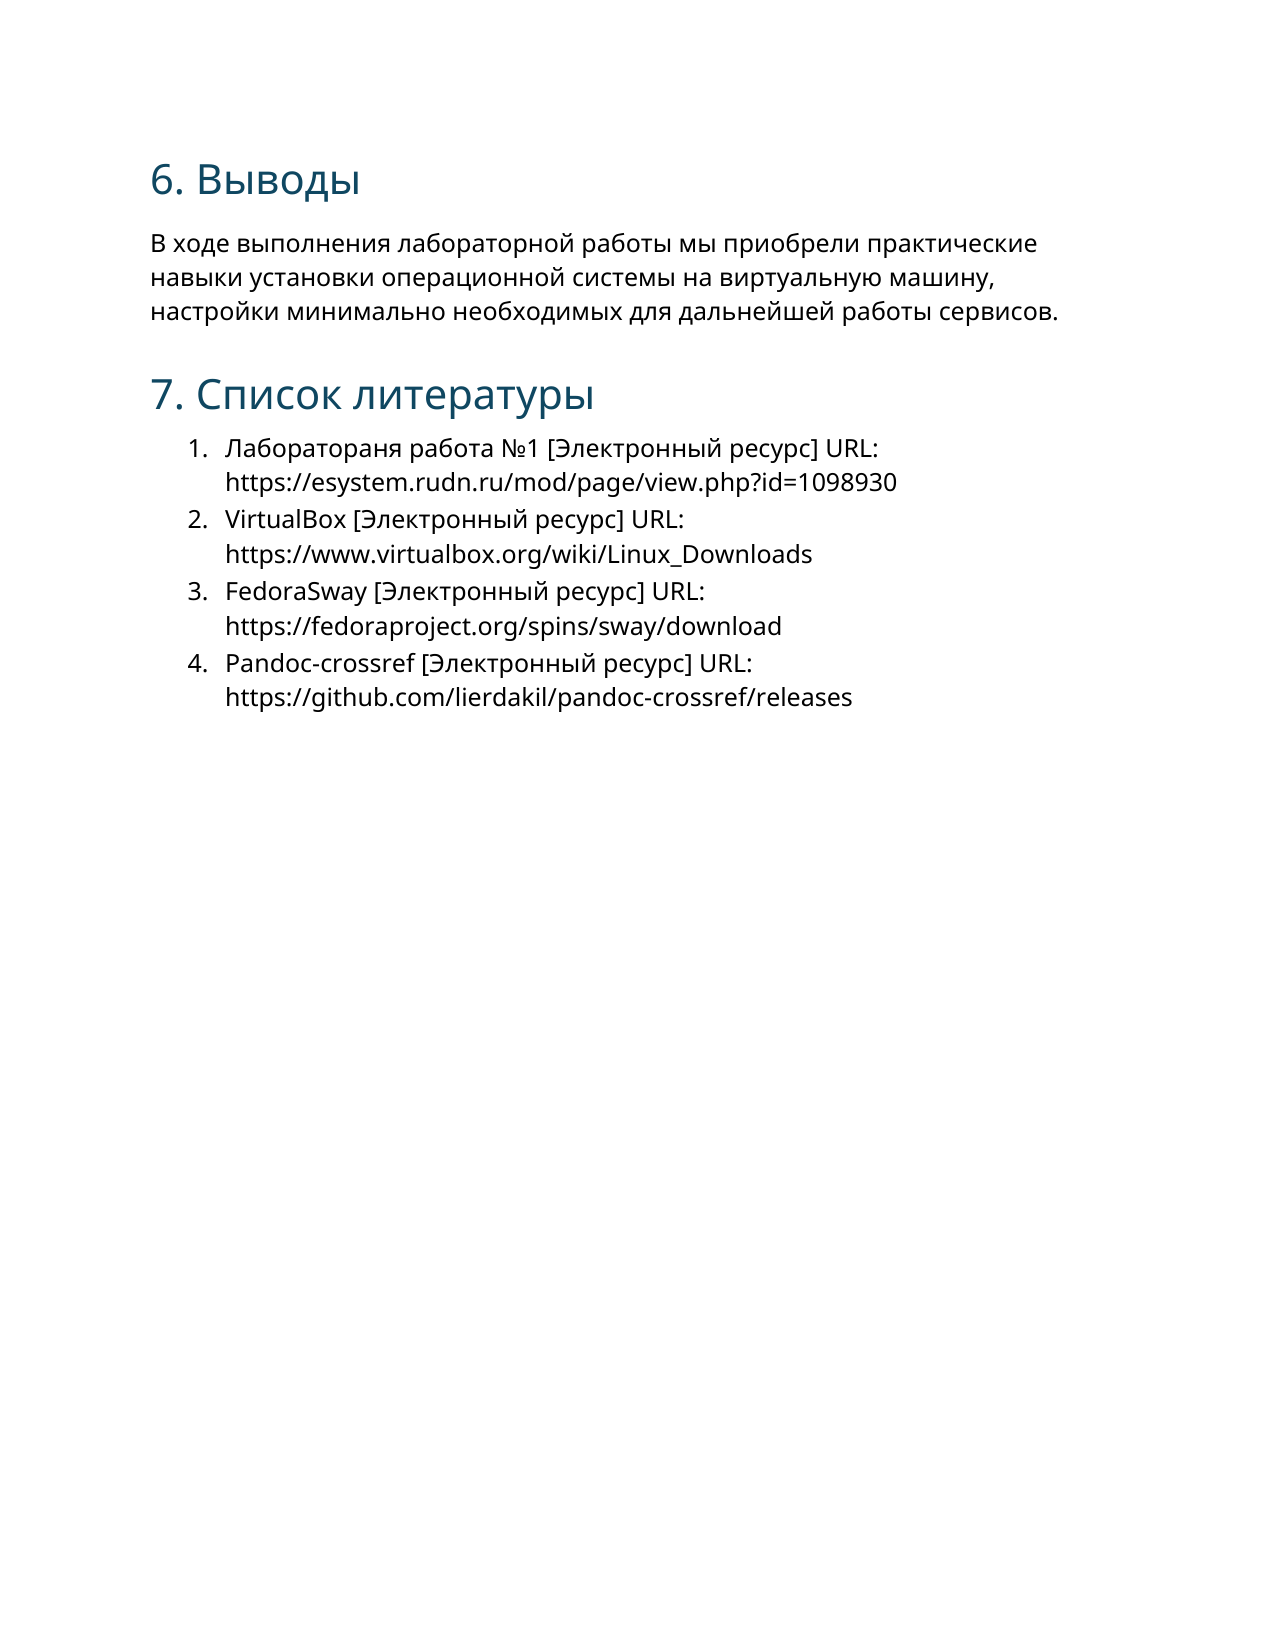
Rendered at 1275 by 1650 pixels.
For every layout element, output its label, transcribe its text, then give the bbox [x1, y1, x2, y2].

list Лаборатораня работа №1 [Электронный ресурс] URL: https://esystem.rudn.ru/mod/page/view.php?id=1098930 [187, 430, 1125, 498]
text В ходе выполнения лабораторной работы мы приобрели практические навыки установки операционной системы на виртуальную машину, настройки минимально необходимых для дальнейшей работы сервисов. [150, 226, 1125, 328]
list Pandoc-crossref [Электронный ресурс] URL: https://github.com/lierdakil/pandoc-crossref/releases [187, 646, 1125, 714]
list FedoraSway [Электронный ресурс] URL: https://fedoraproject.org/spins/sway/download [187, 574, 1125, 642]
subtitle 6. Выводы [150, 150, 1125, 207]
subtitle 7. Список литературы [150, 365, 1125, 422]
list VirtualBox [Электронный ресурс] URL: https://www.virtualbox.org/wiki/Linux_Downloads [187, 502, 1125, 570]
